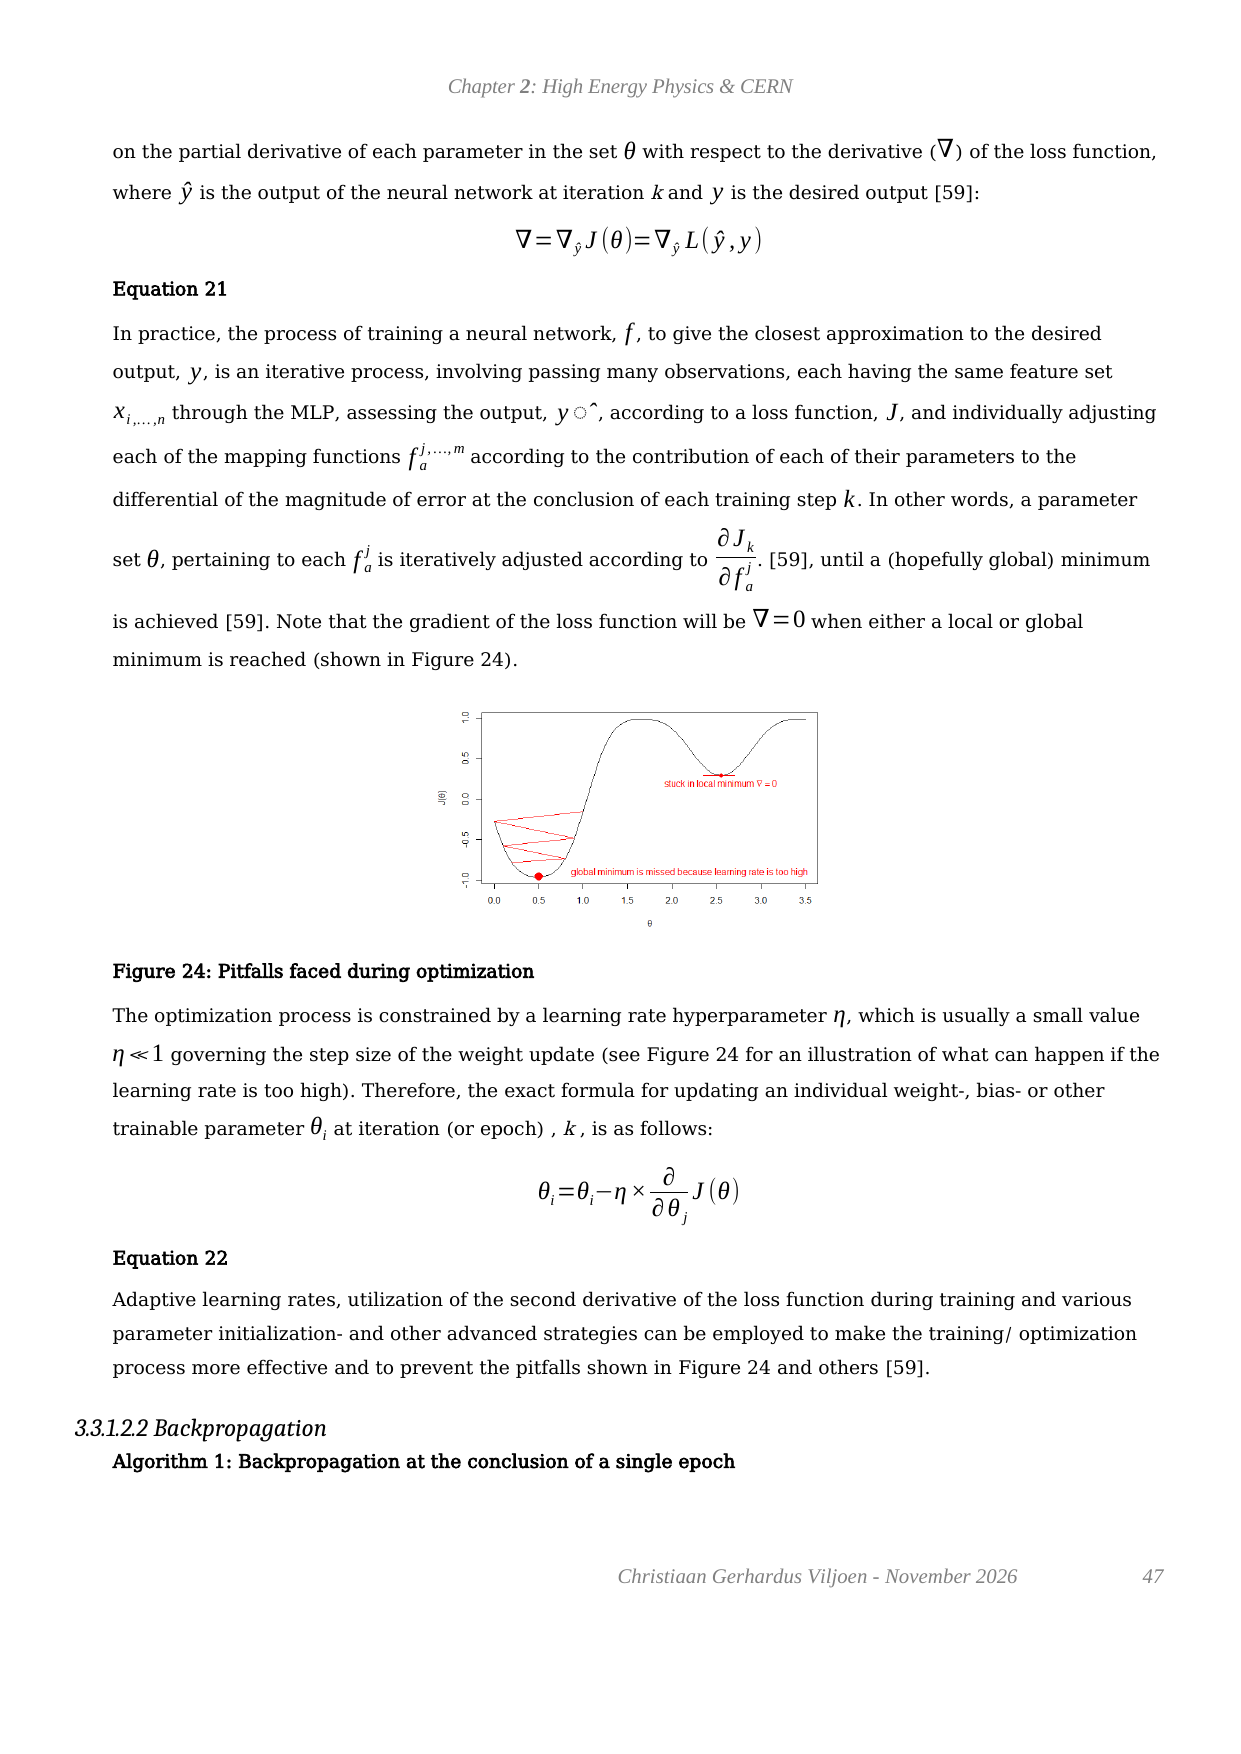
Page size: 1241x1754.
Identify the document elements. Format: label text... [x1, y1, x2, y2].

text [112, 135, 1165, 206]
text Equation 21 [112, 277, 1165, 299]
text Algorithm 1: Backpropagation at the conclusion of a single epoch [112, 1449, 1165, 1472]
text Figure 24: Pitfalls faced during optimization [112, 959, 1165, 982]
picture [436, 690, 841, 940]
text Adaptive learning rates, utilization of the second derivative of the loss function during training and various parameter initialization- and other advanced strategies can be employed to make the training/ optimization process more effective and to prevent the pitfalls shown in Figure 24 and others . [112, 1288, 1165, 1378]
text The optimization process is constrained by a learning rate hyperparameter , which is usually a small value governing the step size of the weight update (see Figure 24 for an illustration of what can happen if the learning rate is too high). Therefore, the exact formula for updating an individual weight-, bias- or other trainable parameter at iteration (or epoch) , k , is as follows: [112, 1001, 1165, 1144]
text Equation 22 [112, 1246, 1165, 1268]
text In practice, the process of training a neural network, , to give the closest approximation to the desired output, , is an iterative process, involving passing many observations, each having the same feature set through the MLP, assessing the output, , according to a loss function, , and individually adjusting each of the mapping functions according to the contribution of each of their parameters to the differential of the magnitude of error at the conclusion of each training step . In other words, a parameter set , pertaining to each is iteratively adjusted according to ., until a (hopefully global) minimum is achieved . Note that the gradient of the loss function will be when either a local or global minimum is reached (shown in Figure 24). [112, 319, 1165, 670]
subtitle Backpropagation [75, 1414, 1165, 1443]
